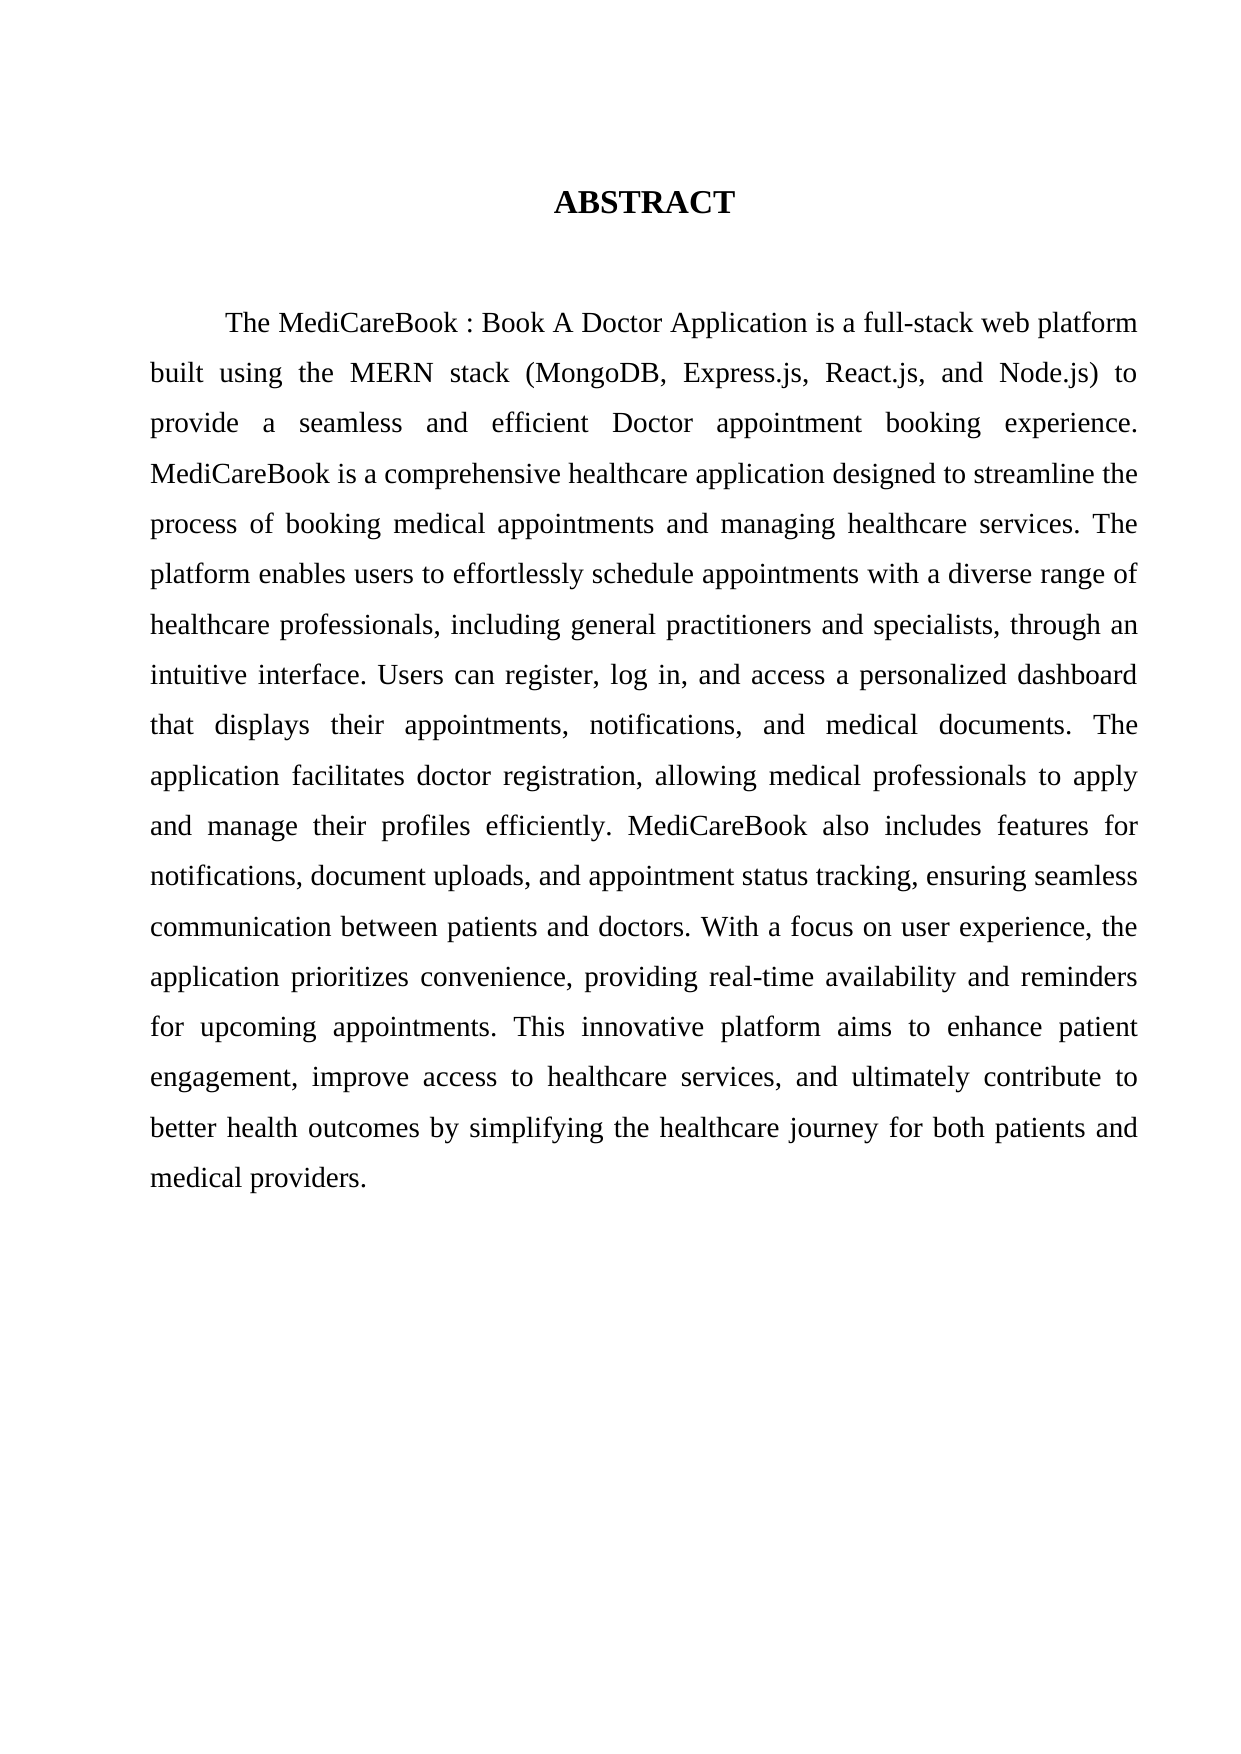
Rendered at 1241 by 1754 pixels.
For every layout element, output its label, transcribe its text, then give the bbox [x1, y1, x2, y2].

text The MediCareBook : Book A Doctor Application is a full-stack web platform built using the MERN stack (MongoDB, Express.js, React.js, and Node.js) to provide a seamless and efficient Doctor appointment booking experience. MediCareBook is a comprehensive healthcare application designed to streamline the process of booking medical appointments and managing healthcare services. The platform enables users to effortlessly schedule appointments with a diverse range of healthcare professionals, including general practitioners and specialists, through an intuitive interface. Users can register, log in, and access a personalized dashboard that displays their appointments, notifications, and medical documents. The application facilitates doctor registration, allowing medical professionals to apply and manage their profiles efficiently. MediCareBook also includes features for notifications, document uploads, and appointment status tracking, ensuring seamless communication between patients and doctors. With a focus on user experience, the application prioritizes convenience, providing real-time availability and reminders for upcoming appointments. This innovative platform aims to enhance patient engagement, improve access to healthcare services, and ultimately contribute to better health outcomes by simplifying the healthcare journey for both patients and medical providers. [150, 305, 1139, 1194]
text ABSTRACT [150, 183, 1139, 221]
